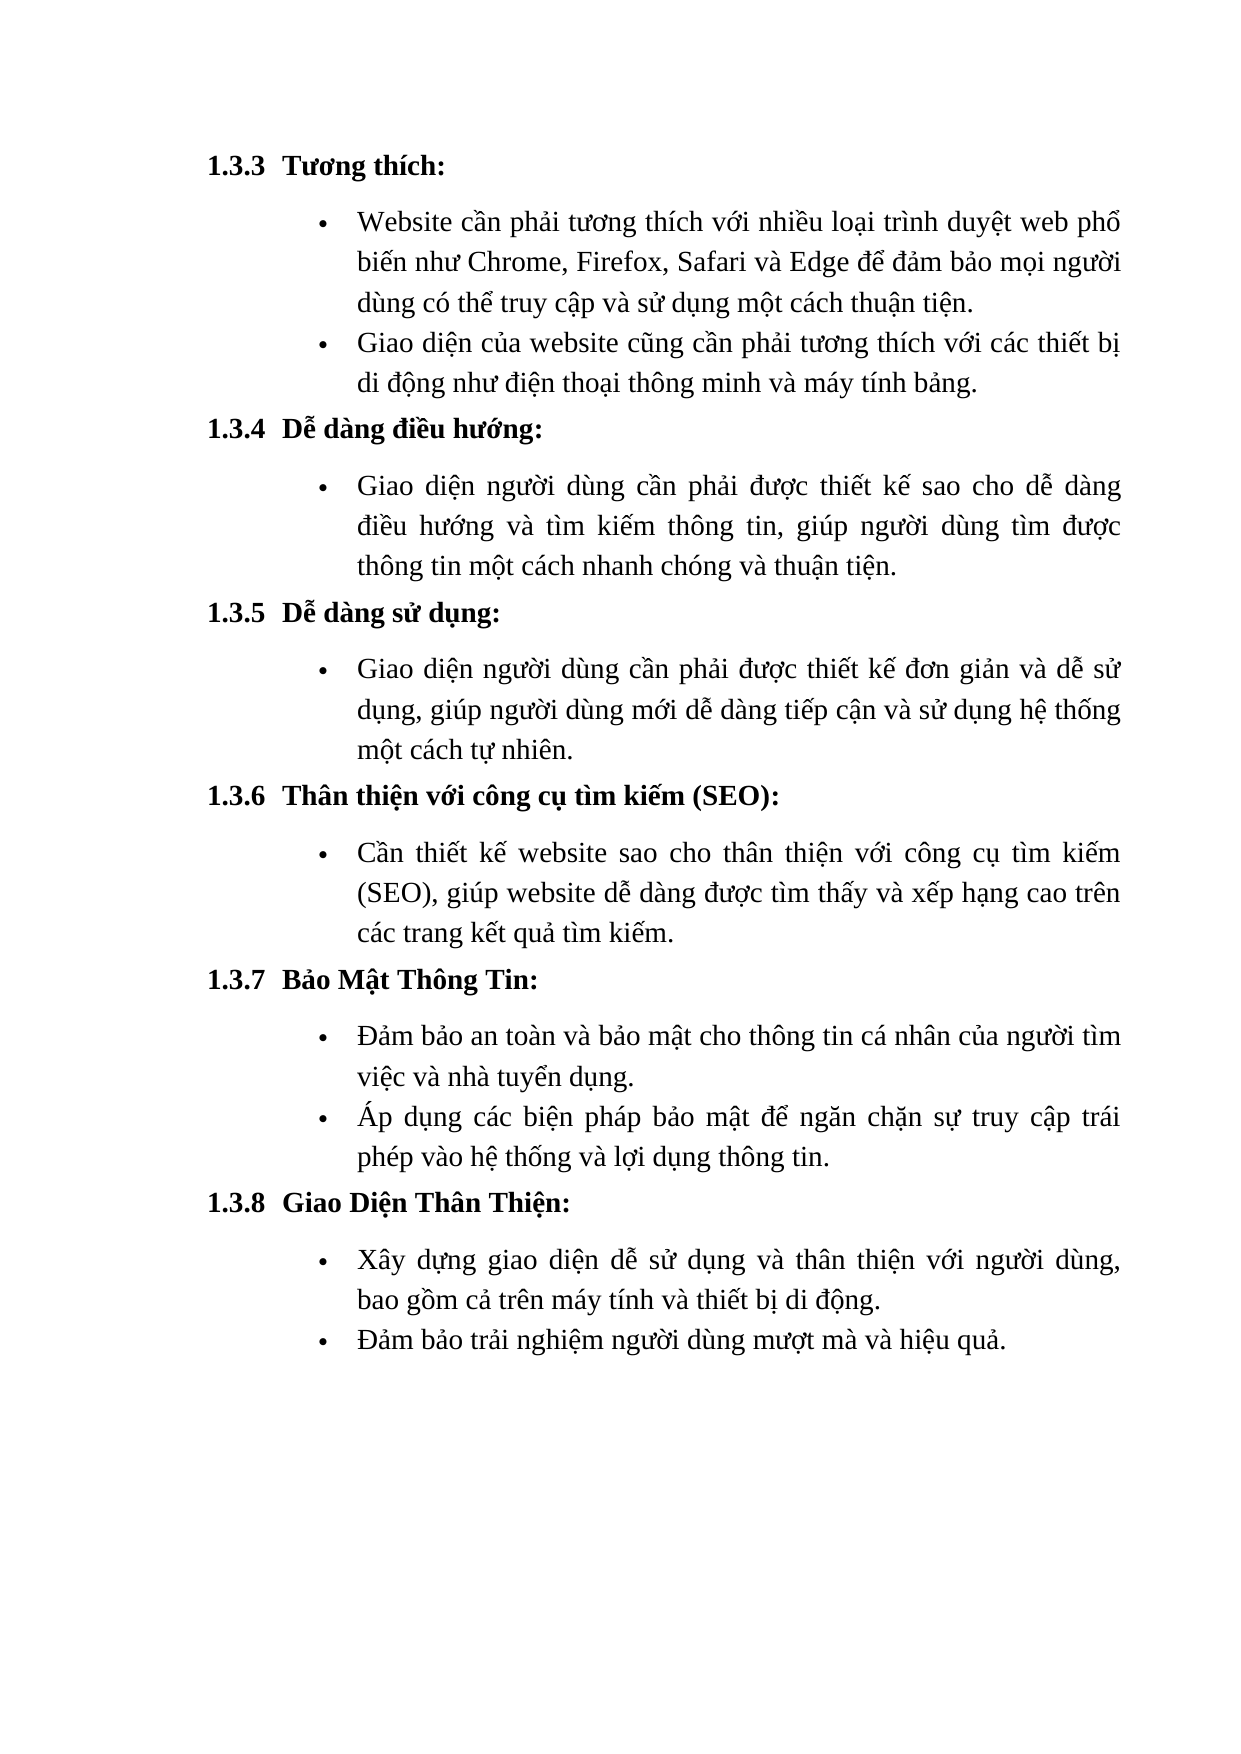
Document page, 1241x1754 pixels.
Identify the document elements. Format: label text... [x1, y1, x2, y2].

list Đảm bảo an toàn và bảo mật cho thông tin cá nhân của người tìm việc và nhà tuyển dụng. [319, 1018, 1122, 1092]
list Cần thiết kế website sao cho thân thiện với công cụ tìm kiếm (SEO), giúp website dễ dàng được tìm thấy và xếp hạng cao trên các trang kết quả tìm kiếm. [319, 835, 1122, 949]
subtitle Bảo Mật Thông Tin: [207, 962, 1122, 995]
list Xây dựng giao diện dễ sử dụng và thân thiện với người dùng, bao gồm cả trên máy tính và thiết bị di động. [319, 1242, 1122, 1316]
list Giao diện người dùng cần phải được thiết kế sao cho dễ dàng điều hướng và tìm kiếm thông tin, giúp người dùng tìm được thông tin một cách nhanh chóng và thuận tiện. [319, 468, 1122, 582]
list Áp dụng các biện pháp bảo mật để ngăn chặn sự truy cập trái phép vào hệ thống và lợi dụng thông tin. [319, 1099, 1122, 1173]
list Website cần phải tương thích với nhiều loại trình duyệt web phổ biến như Chrome, Firefox, Safari và Edge để đảm bảo mọi người dùng có thể truy cập và sử dụng một cách thuận tiện. [319, 204, 1122, 318]
list Giao diện của website cũng cần phải tương thích với các thiết bị di động như điện thoại thông minh và máy tính bảng. [319, 325, 1122, 399]
subtitle Tương thích: [207, 148, 1122, 181]
subtitle Dễ dàng điều hướng: [207, 412, 1122, 445]
subtitle Dễ dàng sử dụng: [207, 595, 1122, 628]
list Giao diện người dùng cần phải được thiết kế đơn giản và dễ sử dụng, giúp người dùng mới dễ dàng tiếp cận và sử dụng hệ thống một cách tự nhiên. [319, 652, 1122, 766]
list Đảm bảo trải nghiệm người dùng mượt mà và hiệu quả. [319, 1322, 1122, 1356]
subtitle Giao Diện Thân Thiện: [207, 1186, 1122, 1219]
subtitle Thân thiện với công cụ tìm kiếm (SEO): [207, 778, 1122, 812]
